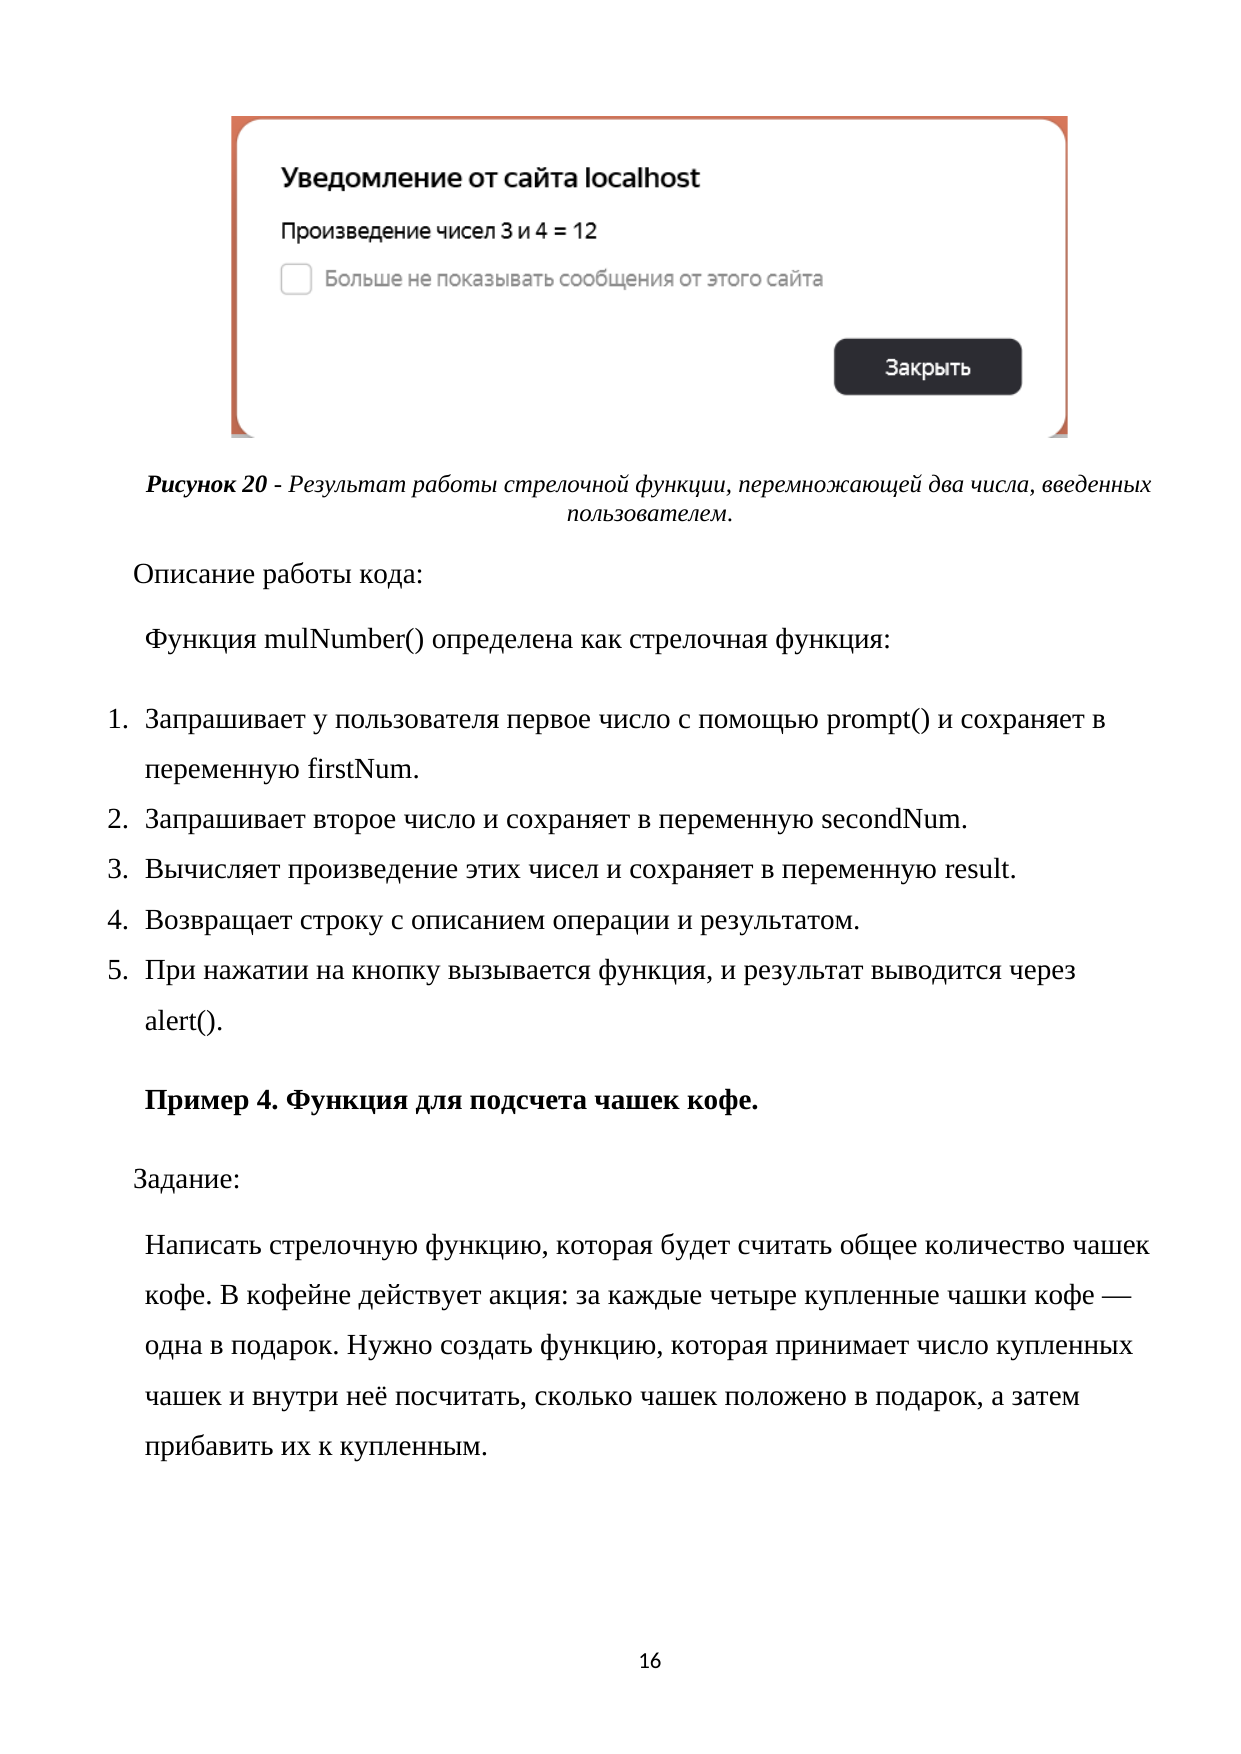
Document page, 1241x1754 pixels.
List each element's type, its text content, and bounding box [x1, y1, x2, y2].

text Функция mulNumber() определена как стрелочная функция: [144, 621, 1155, 655]
list При нажатии на кнопку вызывается функция, и результат выводится через alert(). [107, 952, 1155, 1036]
list Возвращает строку с описанием операции и результатом. [107, 902, 1155, 936]
list Запрашивает второе число и сохраняет в переменную secondNum. [107, 801, 1155, 835]
text Пример 4. Функция для подсчета чашек кофе. [144, 1082, 1155, 1116]
text Написать стрелочную функцию, которая будет считать общее количество чашек кофе. В кофейне действует акция: за каждые четыре купленные чашки кофе — одна в подарок. Нужно создать функцию, которая принимает число купленных чашек и внутри неё посчитать, сколько чашек положено в подарок, а затем прибавить их к купленным. [144, 1227, 1155, 1462]
list Запрашивает у пользователя первое число с помощью prompt() и сохраняет в переменную firstNum. [107, 701, 1155, 784]
text Описание работы кода: [133, 556, 1166, 589]
list Вычисляет произведение этих чисел и сохраняет в переменную result. [107, 852, 1155, 885]
text Рисунок 20 - Результат работы стрелочной функции, перемножающей два числа, введенных пользователем. [144, 469, 1155, 527]
text Задание: [133, 1162, 1166, 1195]
picture [231, 116, 1068, 438]
